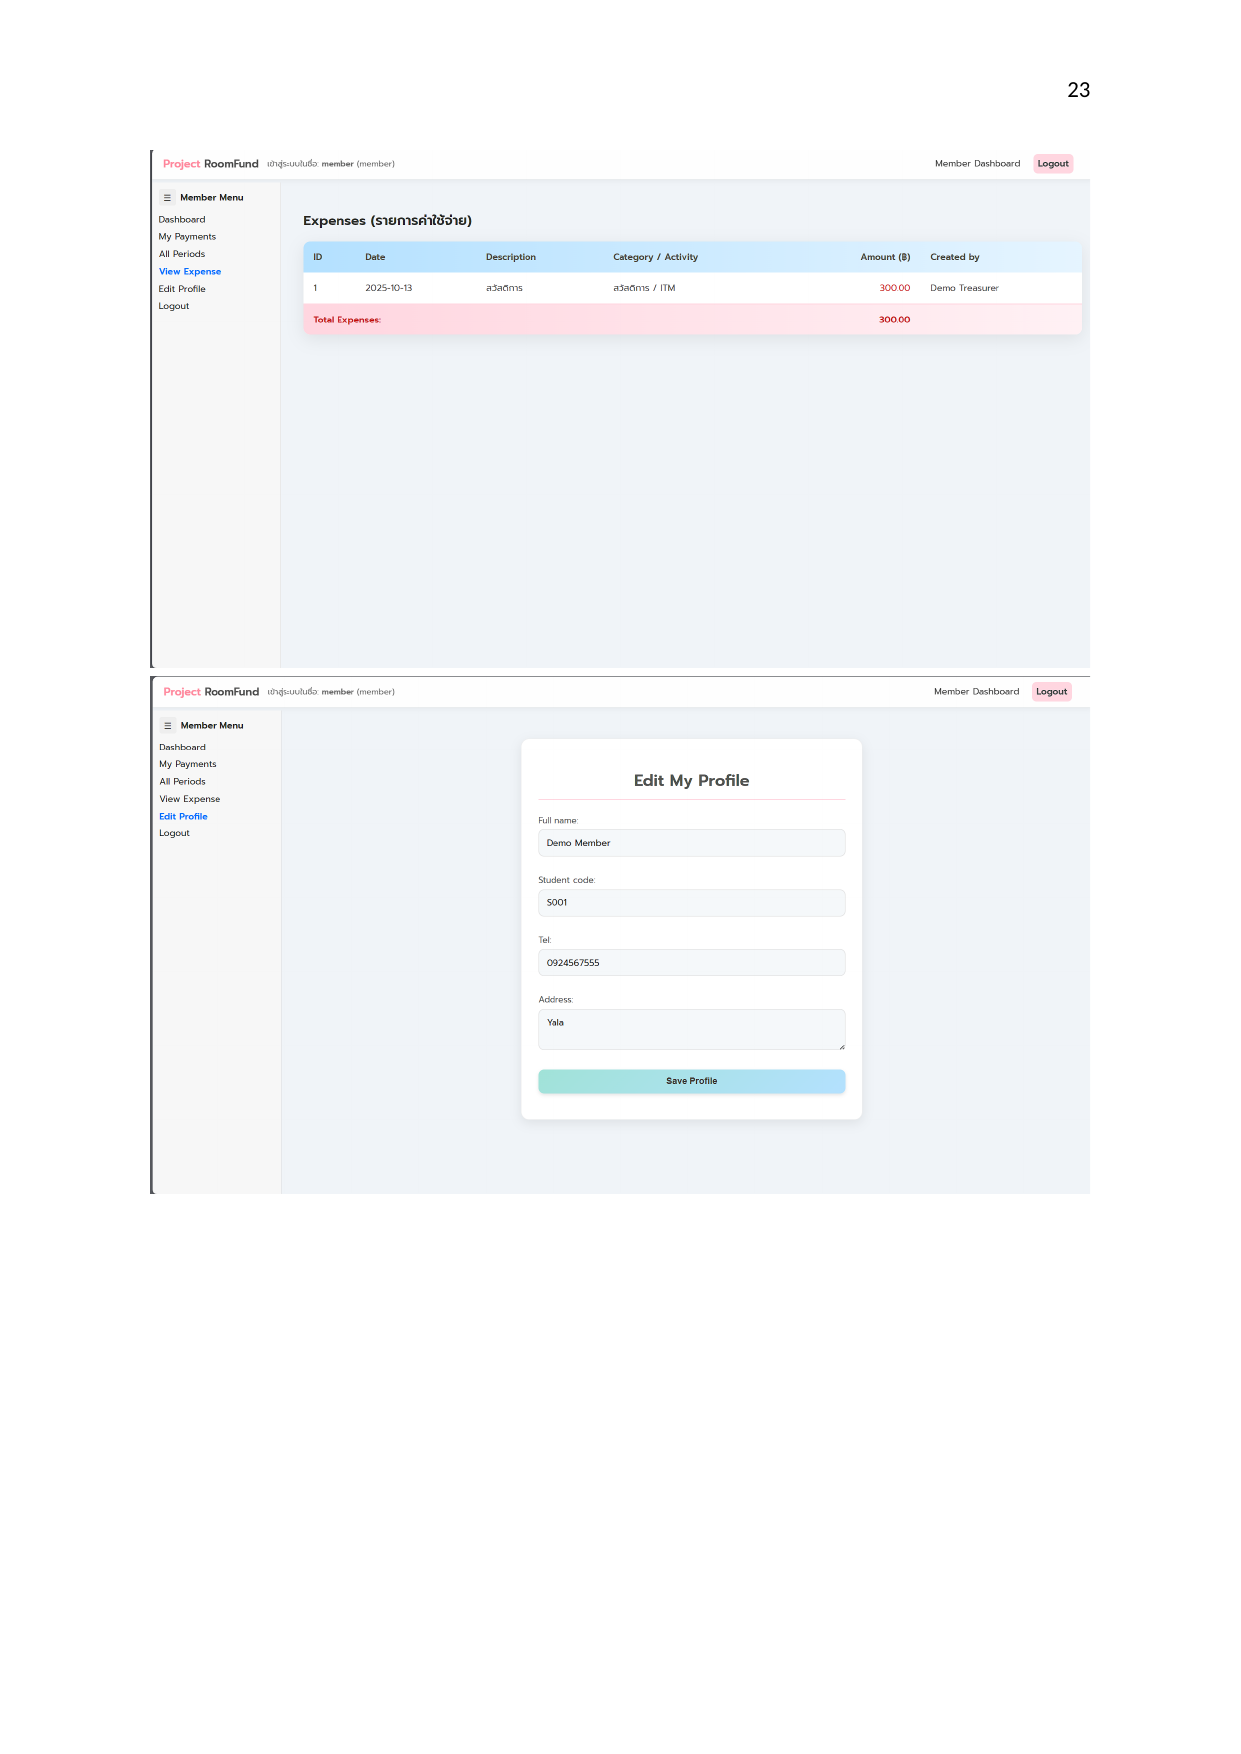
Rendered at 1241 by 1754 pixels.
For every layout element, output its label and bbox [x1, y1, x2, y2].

picture [150, 150, 1091, 668]
picture [150, 676, 1091, 1194]
